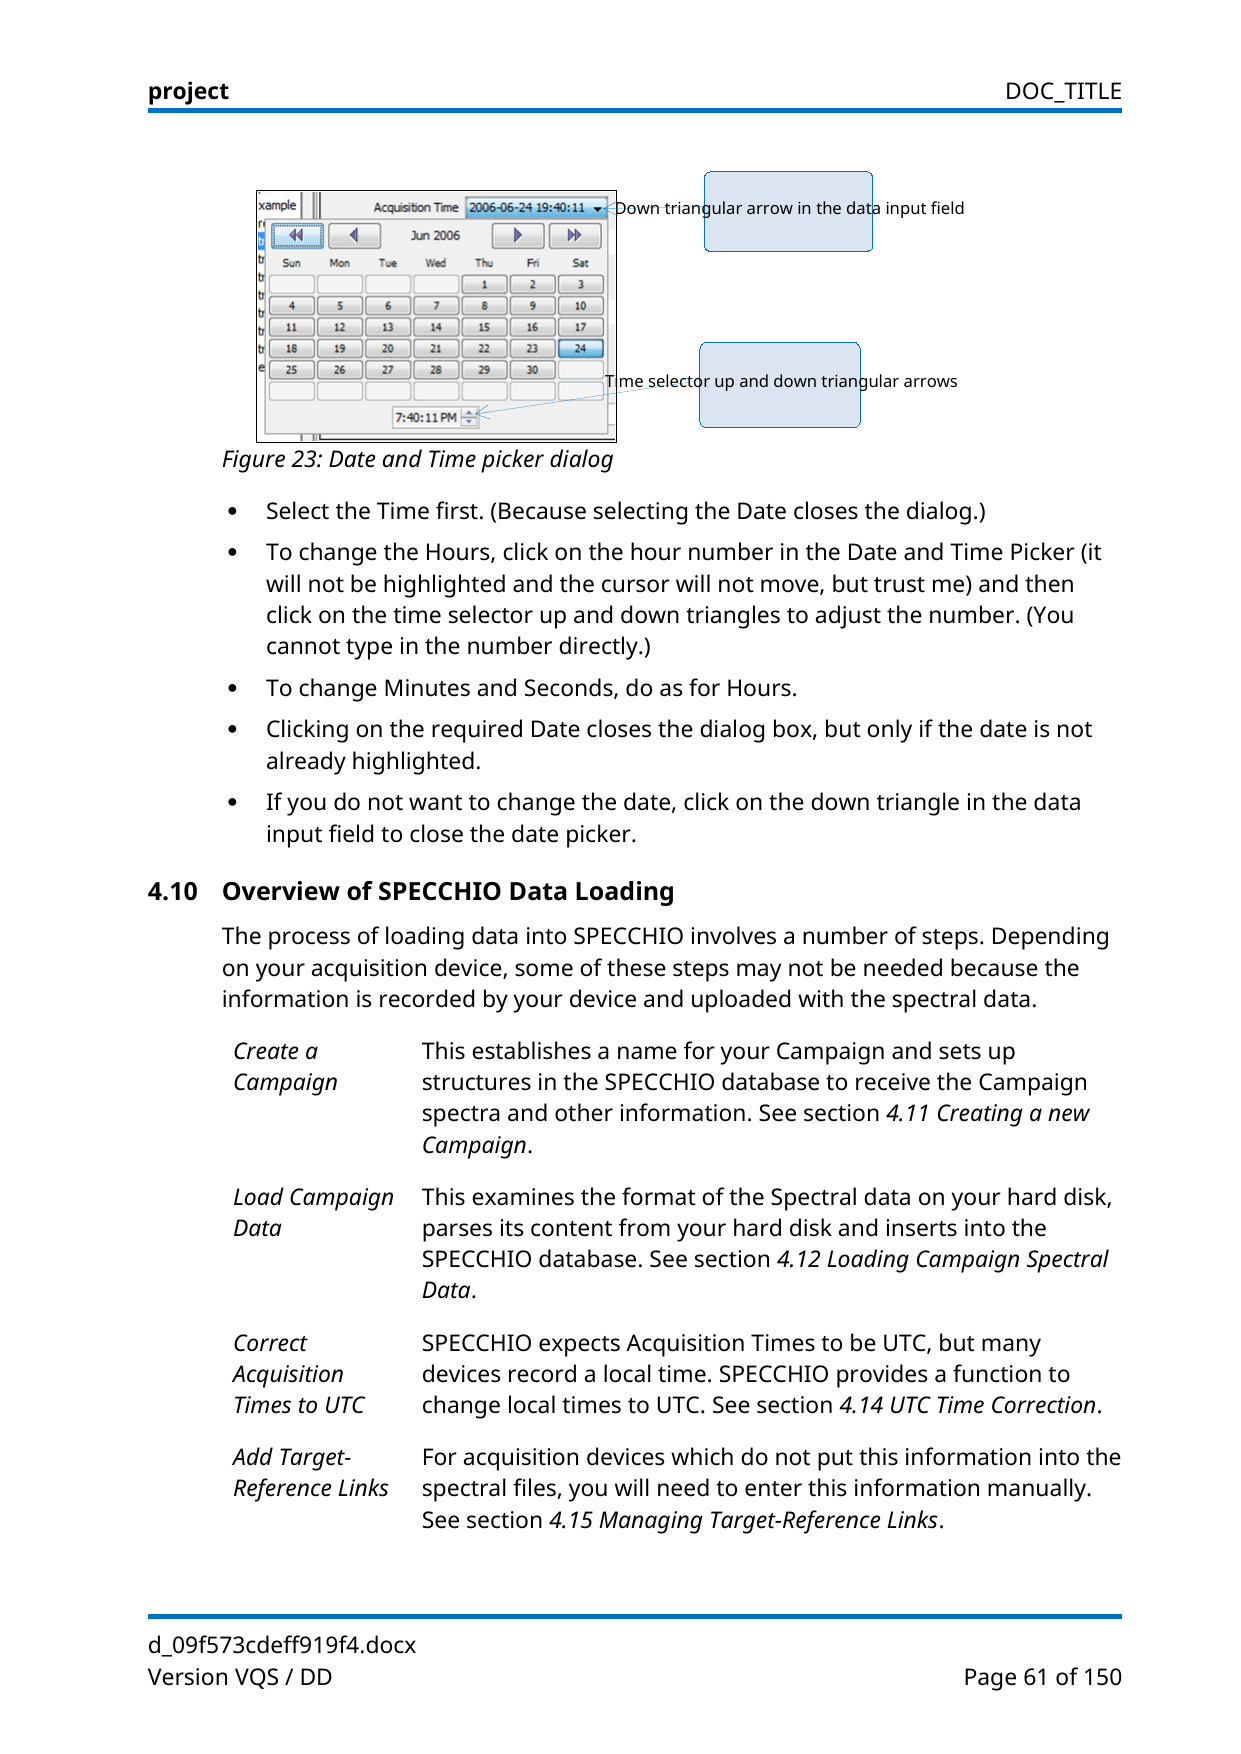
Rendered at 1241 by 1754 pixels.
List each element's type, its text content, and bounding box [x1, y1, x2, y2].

text If you do not want to change the date, click on the down triangle in the data input field to close the date picker. [228, 786, 1122, 849]
table_cell Load Campaign Data [222, 1170, 410, 1316]
text To change Minutes and Seconds, do as for Hours. [228, 672, 1122, 703]
picture [608, 203, 616, 208]
table_cell Correct Acquisition Times to UTC [222, 1316, 410, 1431]
subtitle Overview of SPECCHIO Data Loading [148, 874, 1122, 908]
text The process of loading data into SPECCHIO involves a number of steps. Depending on your acquisition device, some of these steps may not be needed because the information is recorded by your device and uploaded with the spectral data. [222, 920, 1122, 1014]
text Clicking on the required Date closes the dialog box, but only if the date is not already highlighted. [228, 713, 1122, 776]
text To change the Hours, click on the hour number in the Date and Time Picker (it will not be highlighted and the cursor will not move, but trust me) and then click on the time selector up and down triangles to adjust the number. (You cannot type in the number directly.) [228, 536, 1122, 661]
text Select the Time first. (Because selecting the Date closes the dialog.) [228, 494, 1122, 526]
picture [257, 191, 616, 442]
picture [607, 209, 616, 214]
table_cell Add Target-Reference Links [222, 1431, 410, 1545]
table_header Create a Campaign [222, 1025, 410, 1170]
